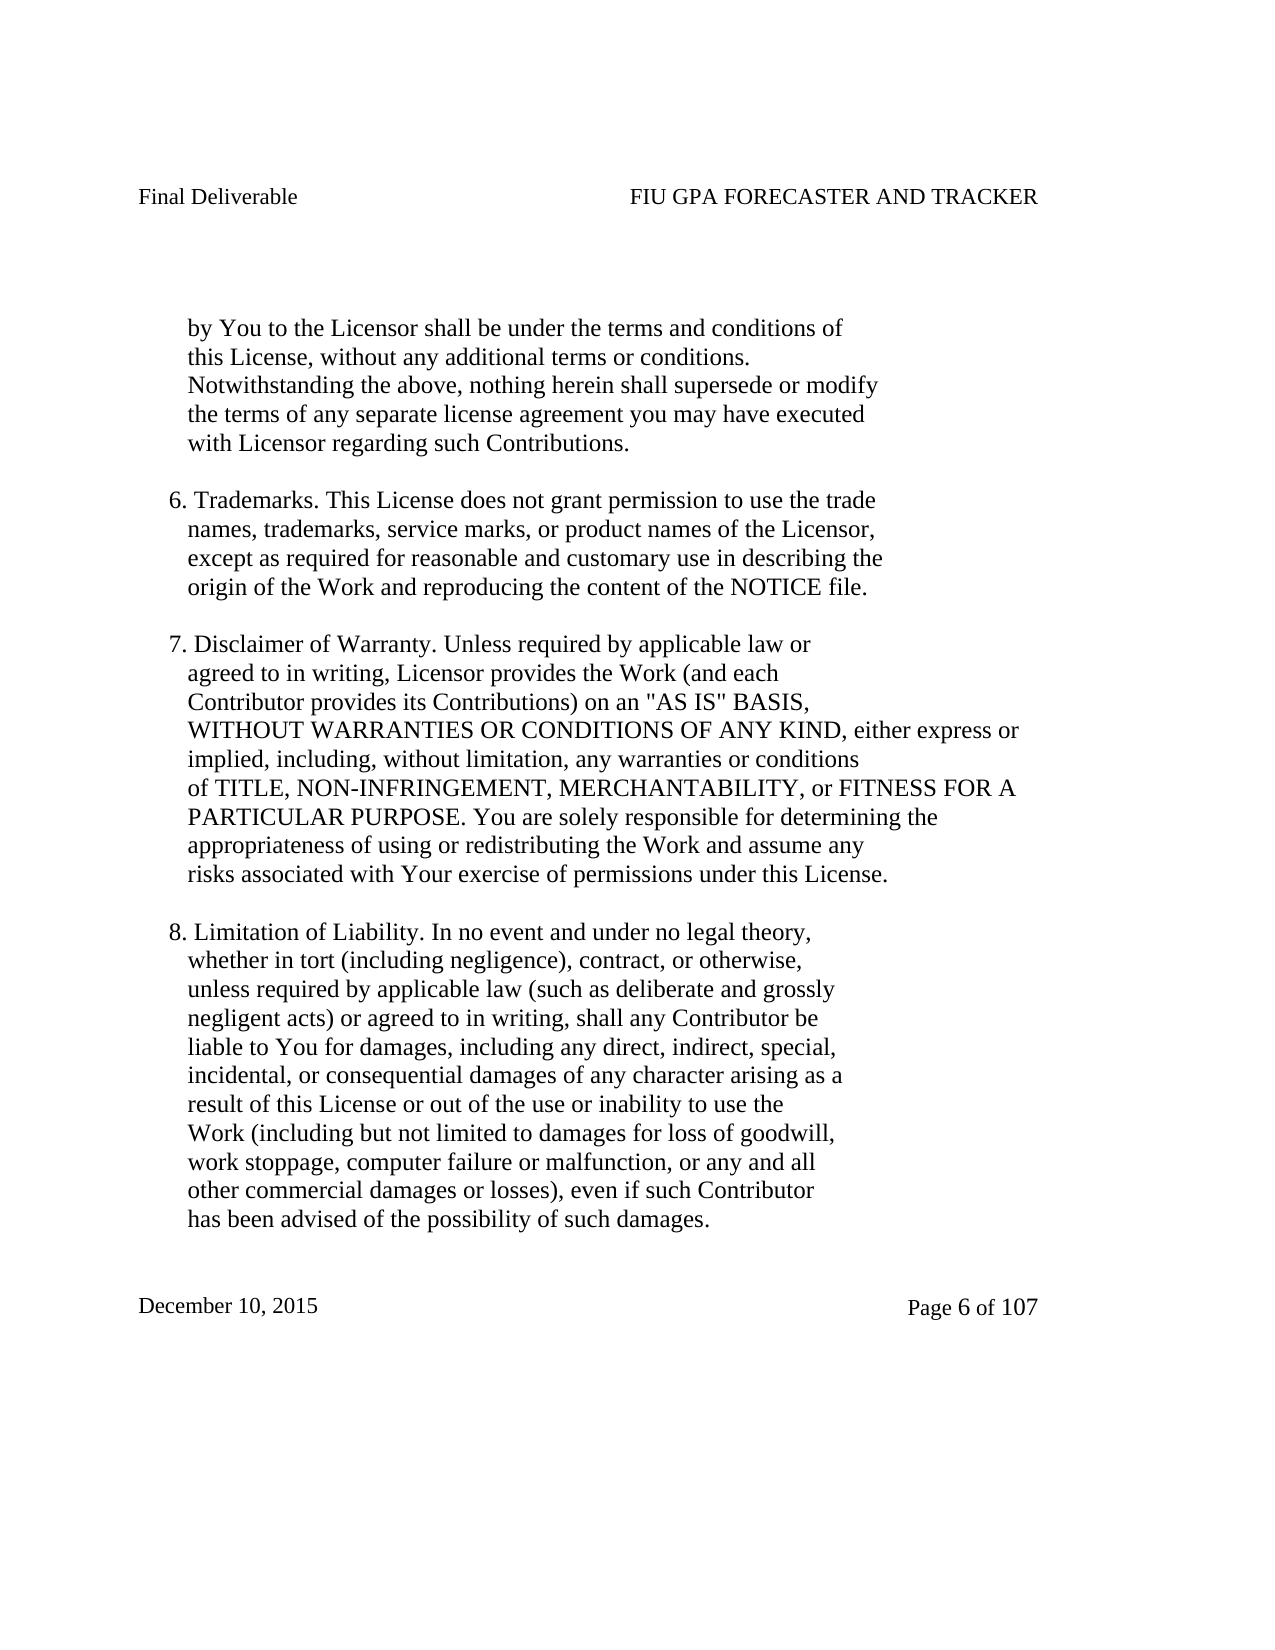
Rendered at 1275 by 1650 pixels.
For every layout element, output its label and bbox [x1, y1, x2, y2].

text [150, 313, 1125, 1233]
